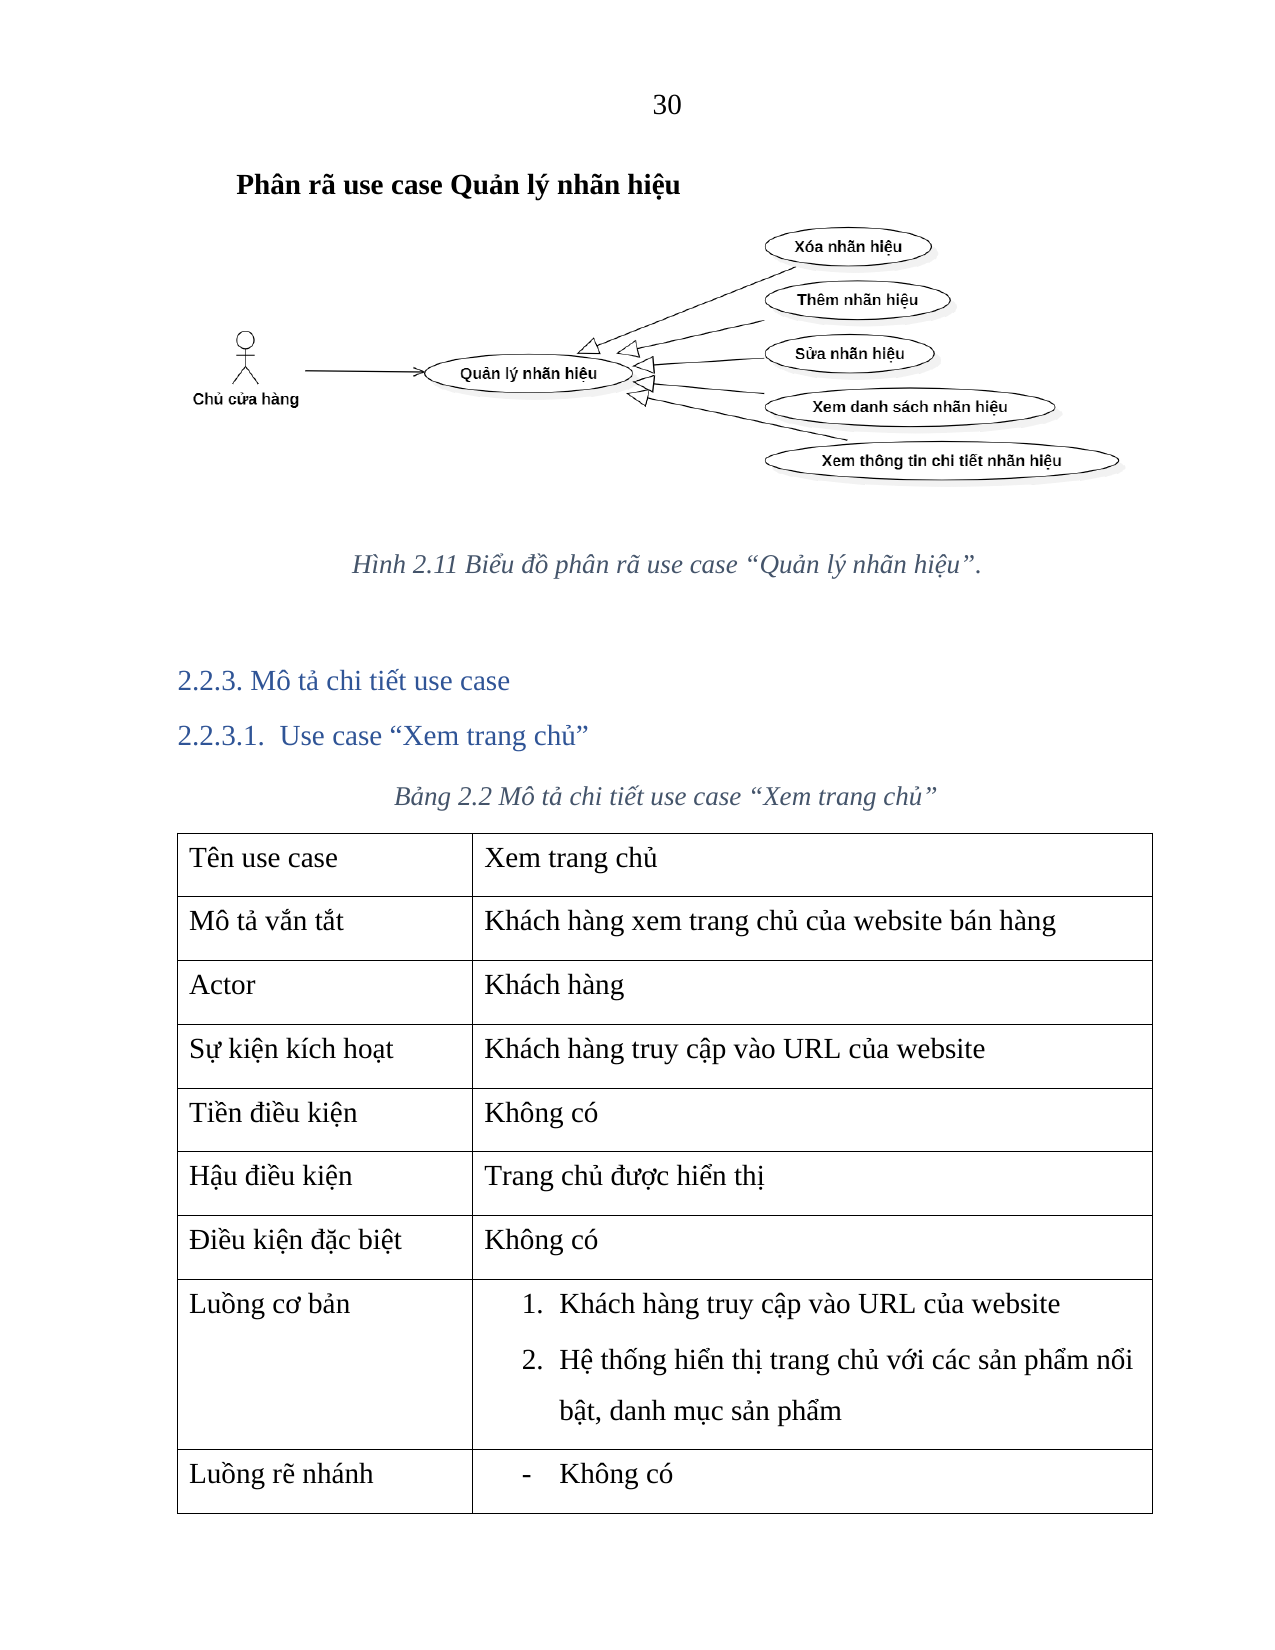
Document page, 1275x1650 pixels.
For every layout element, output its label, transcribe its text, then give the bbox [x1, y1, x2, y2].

table_cell Không có [473, 1089, 1152, 1151]
table_cell Mô tả vắn tắt [178, 897, 472, 960]
subtitle Use case “Xem trang chủ” [177, 718, 1157, 751]
table_cell Không có [473, 1216, 1152, 1279]
table_cell Điều kiện đặc biệt [178, 1216, 472, 1279]
table_cell Actor [178, 961, 472, 1024]
table_cell Không có [473, 1450, 1152, 1513]
table_cell Khách hàng xem trang chủ của website bán hàng [473, 897, 1152, 960]
table_cell Khách hàng truy cập vào URL của website Hệ thống hiển thị trang chủ với các sản phẩm nổi bật, danh mục sản phẩm [473, 1280, 1152, 1449]
table_cell Luồng cơ bản [178, 1280, 472, 1449]
text Bảng 2.2 Mô tả chi tiết use case “Xem trang chủ” [177, 780, 1157, 812]
table_cell Sự kiện kích hoạt [178, 1025, 472, 1087]
table_header Xem trang chủ [473, 834, 1152, 896]
table_cell Khách hàng truy cập vào URL của website [473, 1025, 1152, 1087]
text Phân rã use case Quản lý nhãn hiệu [177, 167, 1157, 217]
table_cell Trang chủ được hiển thị [473, 1152, 1152, 1215]
table_cell Khách hàng [473, 961, 1152, 1024]
table_cell Luồng rẽ nhánh [178, 1450, 472, 1513]
table_header Tên use case [178, 834, 472, 896]
subtitle Mô tả chi tiết use case [177, 663, 1157, 697]
table_cell Hậu điều kiện [178, 1152, 472, 1215]
table_cell Tiền điều kiện [178, 1089, 472, 1151]
picture [177, 217, 1157, 519]
